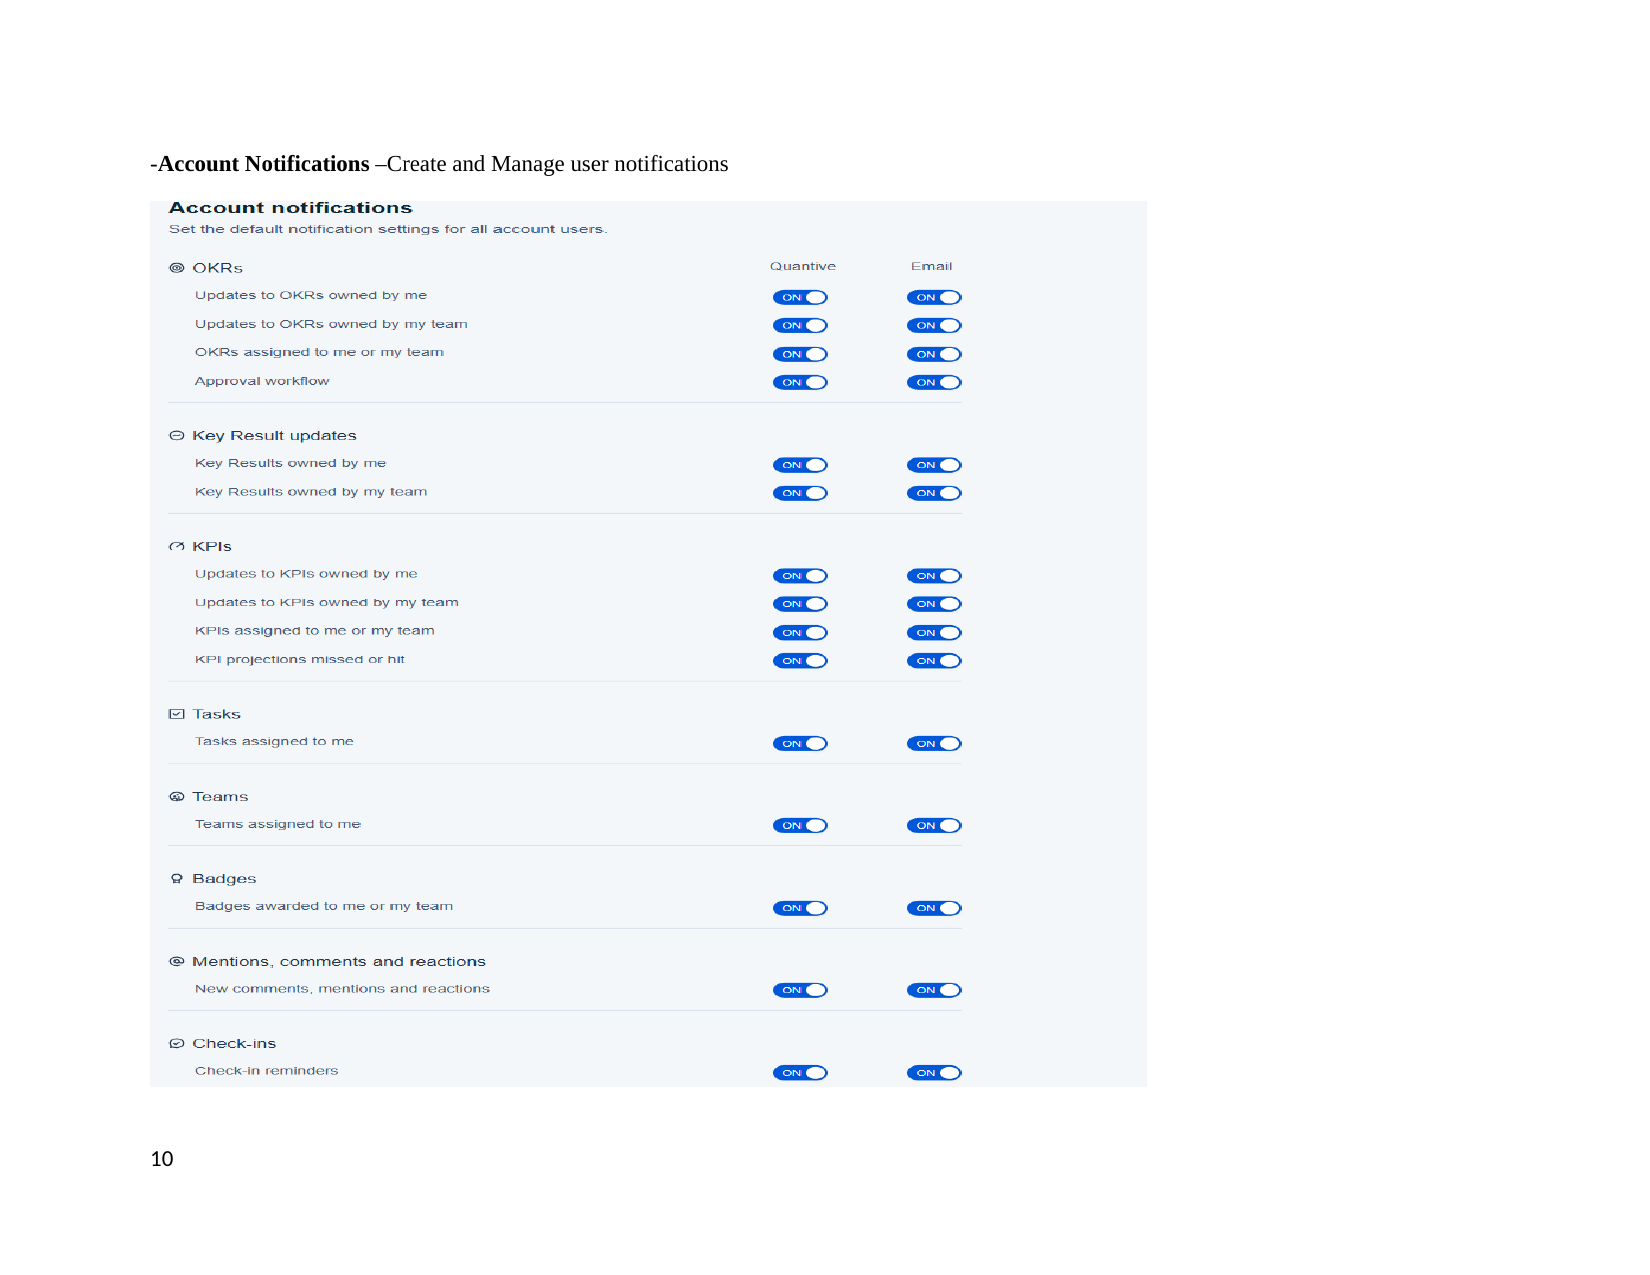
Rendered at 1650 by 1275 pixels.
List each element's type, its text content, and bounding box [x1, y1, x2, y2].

picture [150, 201, 1147, 1087]
text -Account Notifications –Create and Manage user notifications [150, 150, 1500, 176]
